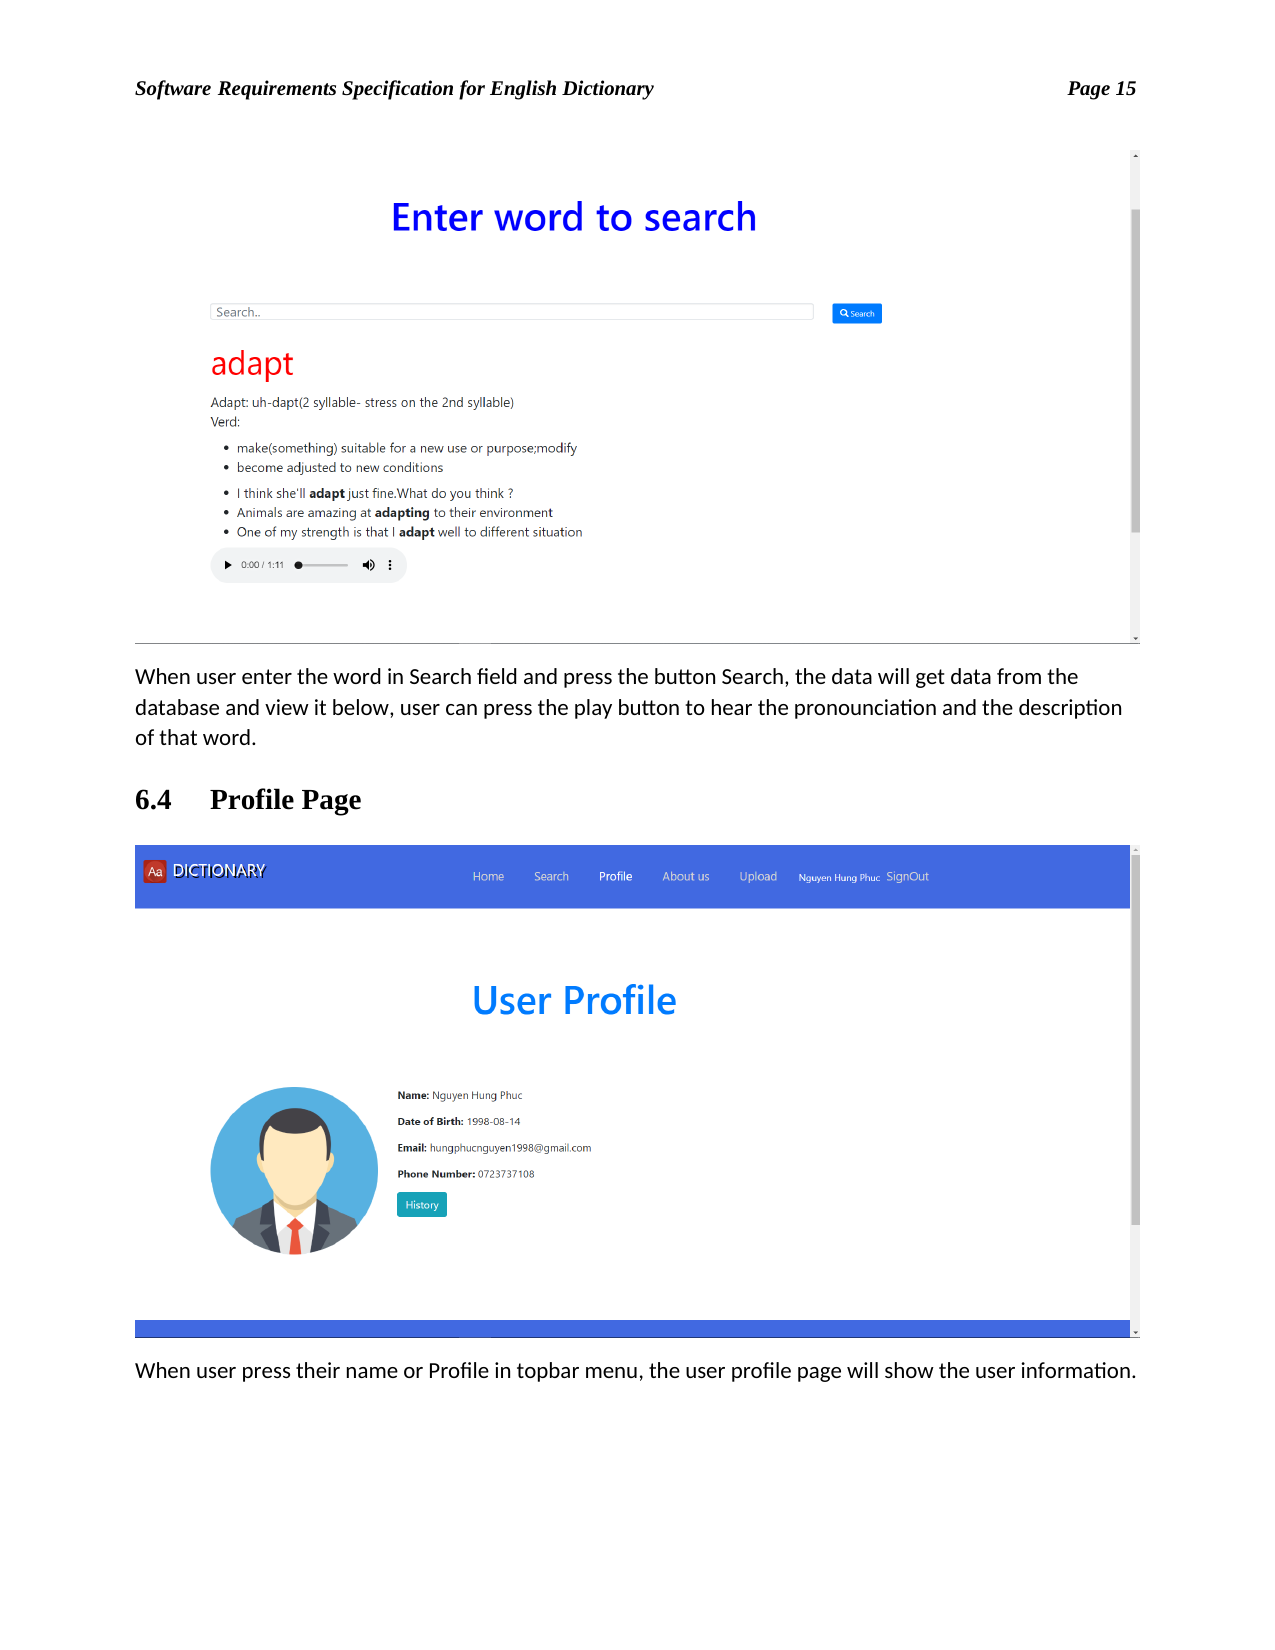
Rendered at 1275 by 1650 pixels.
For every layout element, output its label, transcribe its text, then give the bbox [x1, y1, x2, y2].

picture [135, 845, 1140, 1338]
subtitle Profile Page [135, 782, 1140, 816]
text When user press their name or Profile in topbar menu, the user profile page will show the user information. [135, 1356, 1140, 1384]
picture [135, 150, 1140, 644]
text When user enter the word in Search field and press the button Search, the data will get data from the database and view it below, user can press the play button to hear the pronounciation and the description of that word. [135, 662, 1140, 751]
